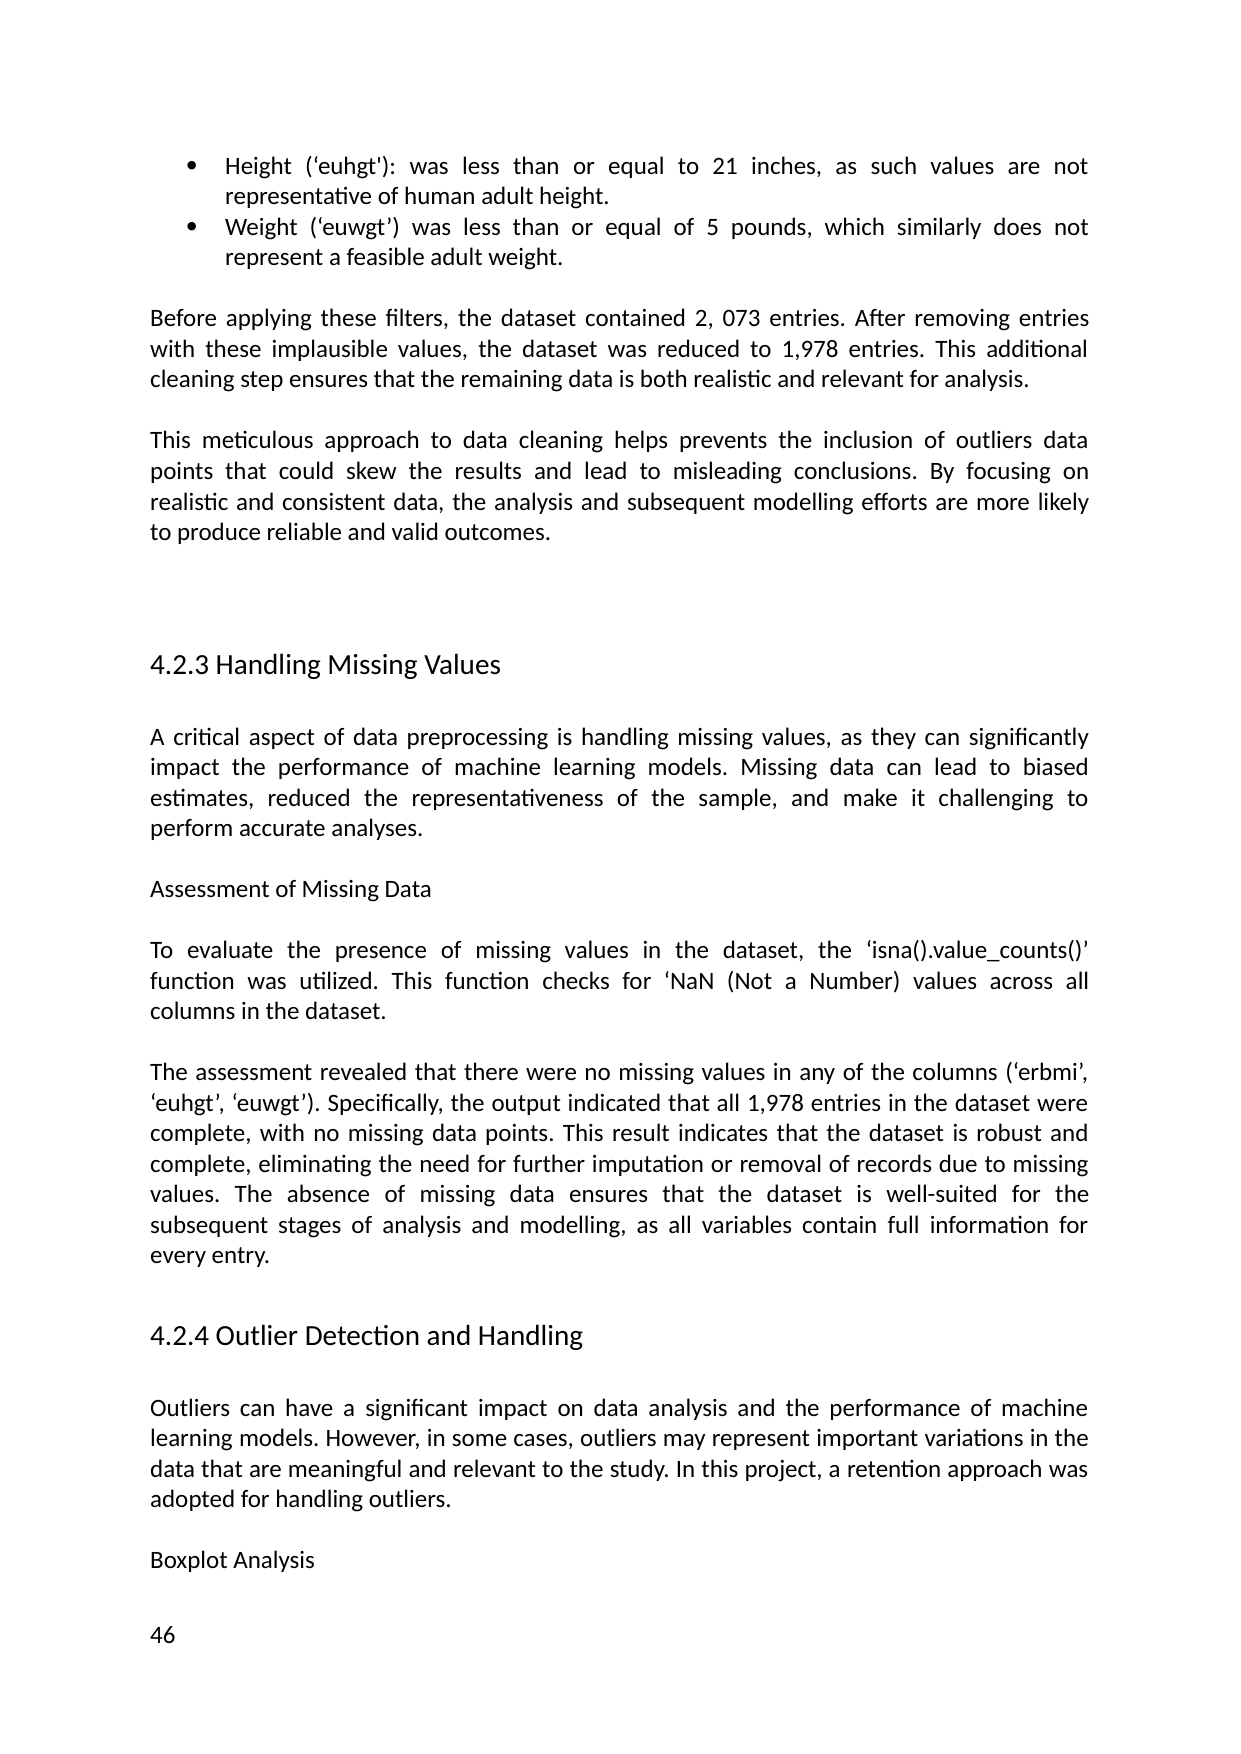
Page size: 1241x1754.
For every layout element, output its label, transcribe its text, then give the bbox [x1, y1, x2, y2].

text The assessment revealed that there were no missing values in any of the columns (‘erbmi’, ‘euhgt’, ‘euwgt’). Specifically, the output indicated that all 1,978 entries in the dataset were complete, with no missing data points. This result indicates that the dataset is robust and complete, eliminating the need for further imputation or removal of records due to missing values. The absence of missing data ensures that the dataset is well-suited for the subsequent stages of analysis and modelling, as all variables contain full information for every entry. [150, 1056, 1090, 1270]
subtitle 4.2.3 Handling Missing Values [150, 646, 1090, 682]
list Height (‘euhgt'): was less than or equal to 21 inches, as such values are not representative of human adult height. [187, 150, 1090, 211]
text Boxplot Analysis [150, 1544, 1090, 1575]
text To evaluate the presence of missing values in the dataset, the ‘isna().value_counts()’ function was utilized. This function checks for ‘NaN (Not a Number) values across all columns in the dataset. [150, 934, 1090, 1026]
subtitle 4.2.4 Outlier Detection and Handling [150, 1317, 1090, 1353]
text Outliers can have a significant impact on data analysis and the performance of machine learning models. However, in some cases, outliers may represent important variations in the data that are meaningful and relevant to the study. In this project, a retention approach was adopted for handling outliers. [150, 1392, 1090, 1514]
list Weight (‘euwgt’) was less than or equal of 5 pounds, which similarly does not represent a feasible adult weight. [187, 211, 1090, 272]
text A critical aspect of data preprocessing is handling missing values, as they can significantly impact the performance of machine learning models. Missing data can lead to biased estimates, reduced the representativeness of the sample, and make it challenging to perform accurate analyses. [150, 721, 1090, 843]
text This meticulous approach to data cleaning helps prevents the inclusion of outliers data points that could skew the results and lead to misleading conclusions. By focusing on realistic and consistent data, the analysis and subsequent modelling efforts are more likely to produce reliable and valid outcomes. [150, 425, 1090, 547]
text Before applying these filters, the dataset contained 2, 073 entries. After removing entries with these implausible values, the dataset was reduced to 1,978 entries. This additional cleaning step ensures that the remaining data is both realistic and relevant for analysis. [150, 303, 1090, 394]
text Assessment of Missing Data [150, 873, 1090, 904]
